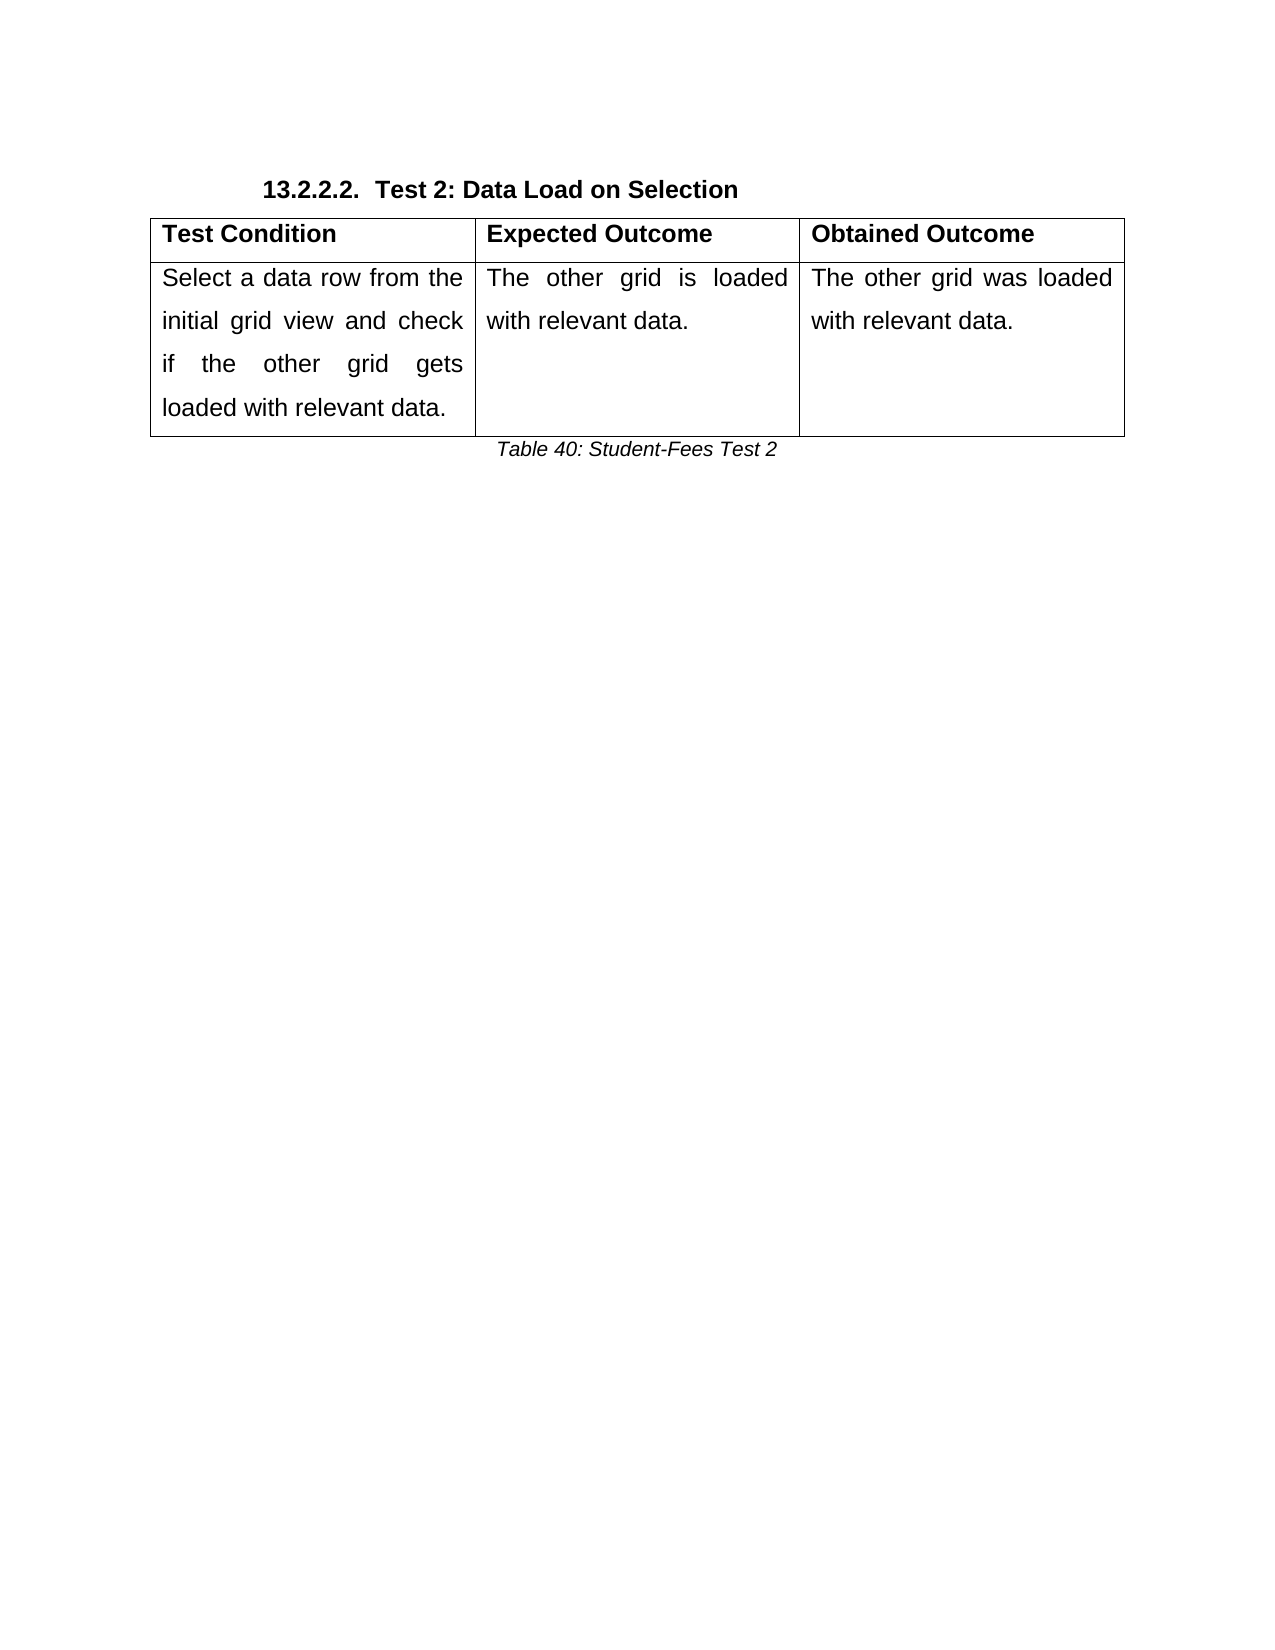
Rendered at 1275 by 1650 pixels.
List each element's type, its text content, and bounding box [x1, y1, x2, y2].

table_header Expected Outcome [476, 219, 799, 262]
table_header Obtained Outcome [800, 219, 1124, 262]
subtitle Test 2: Data Load on Selection [262, 175, 1125, 204]
table_cell The other grid was loaded with relevant data. [800, 263, 1124, 436]
table_header Test Condition [151, 219, 475, 262]
text Table 40: Student-Fees Test 2 [150, 437, 1125, 461]
table_cell The other grid is loaded with relevant data. [476, 263, 799, 436]
table_cell Select a data row from the initial grid view and check if the other grid gets loaded with relevant data. [151, 263, 475, 436]
